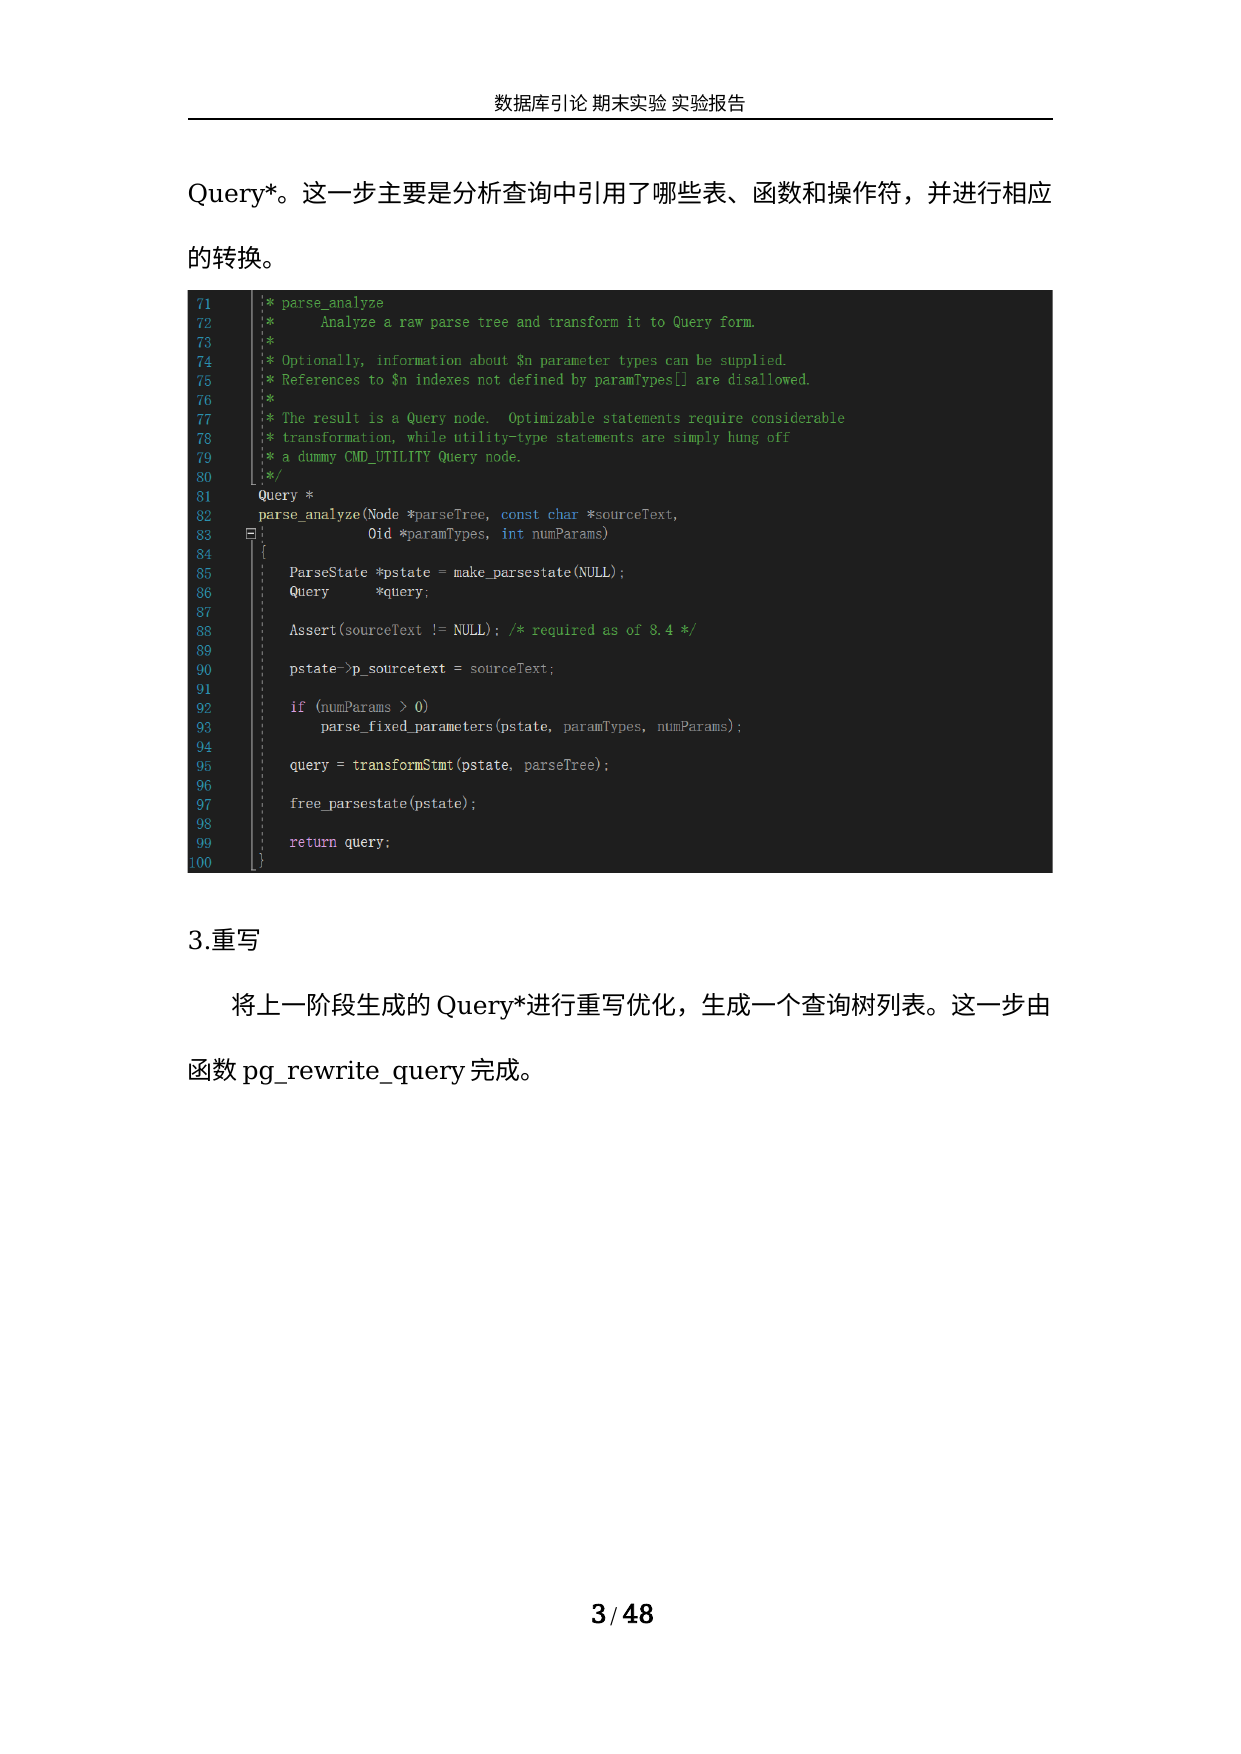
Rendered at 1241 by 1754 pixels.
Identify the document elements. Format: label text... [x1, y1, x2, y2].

text 3.重写 [187, 906, 1053, 971]
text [187, 159, 1053, 289]
picture [187, 290, 1053, 873]
text 将上一阶段生成的Query*进行重写优化，生成一个查询树列表。这一步由函数pg_rewrite_query完成。 [187, 971, 1053, 1101]
